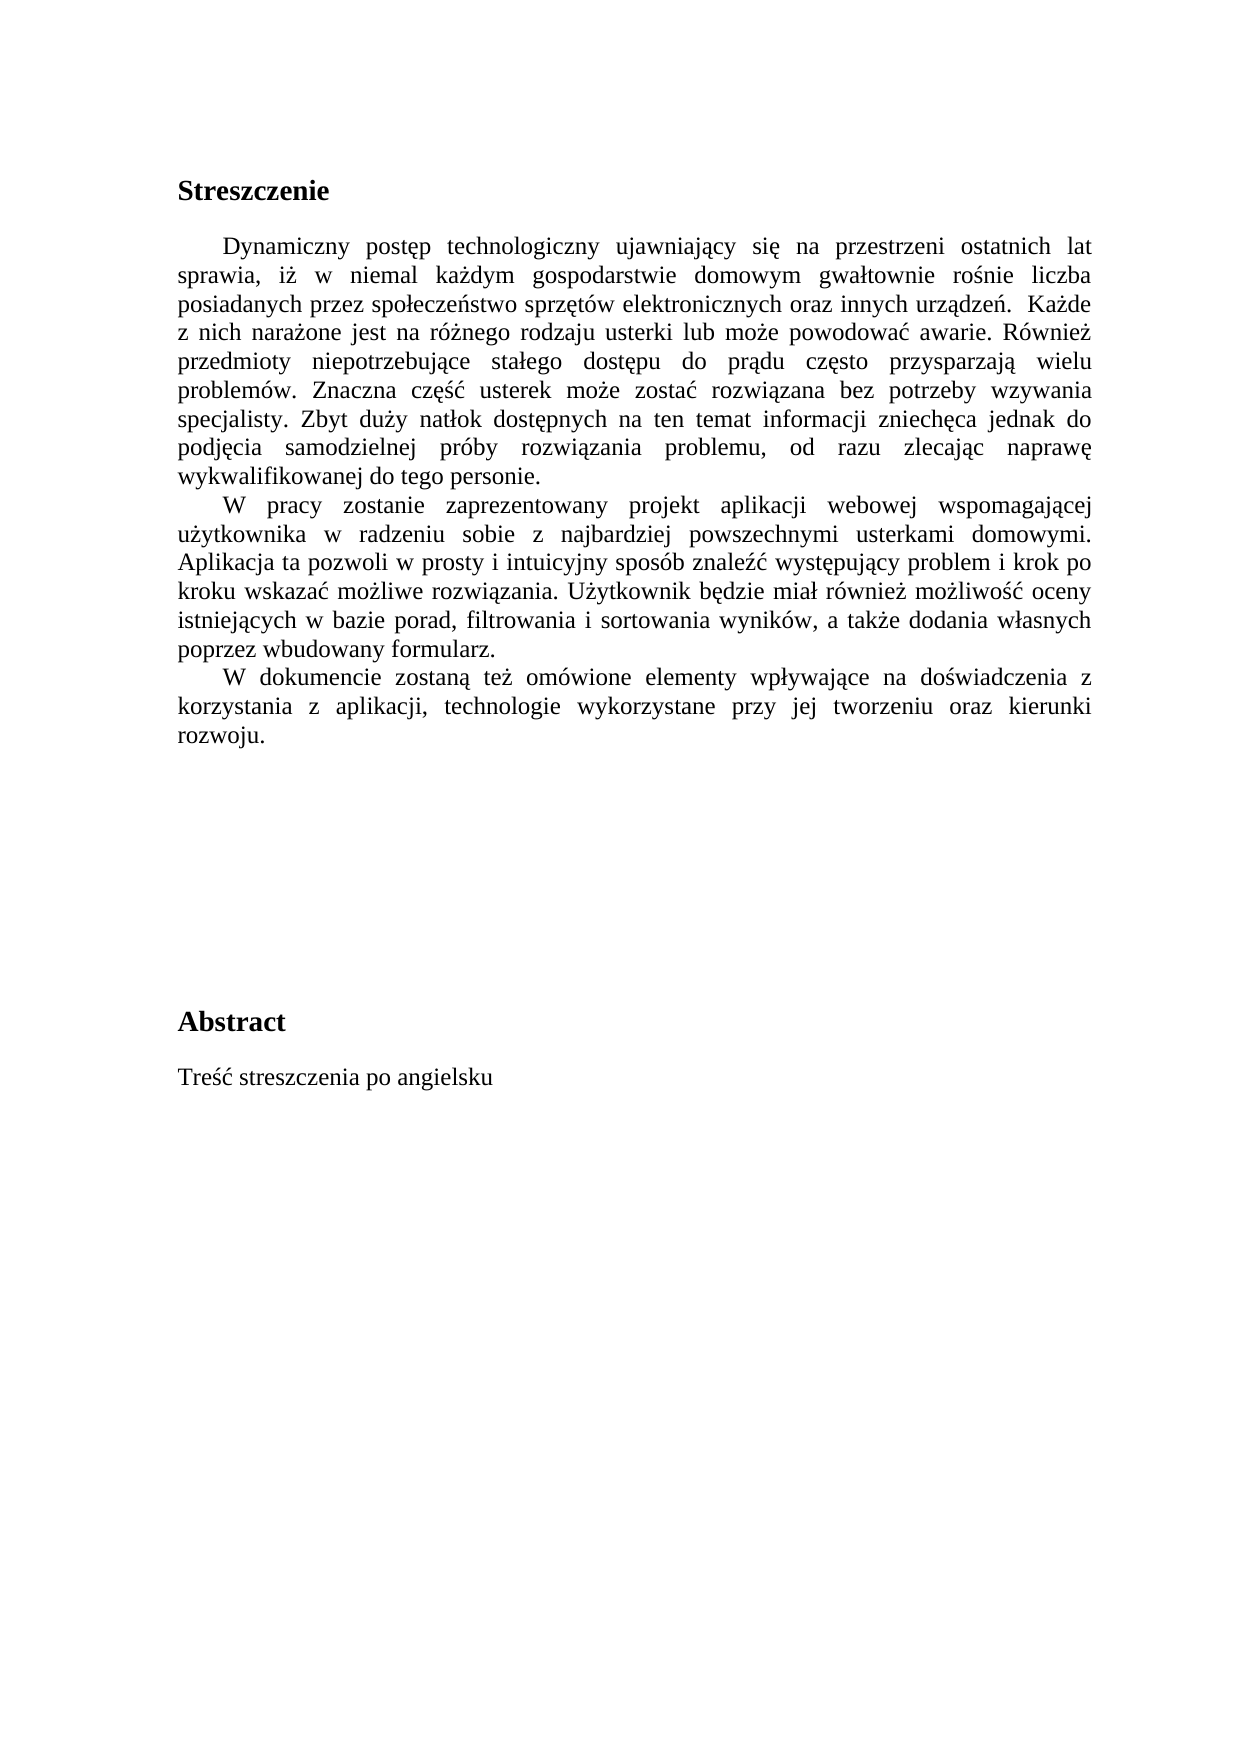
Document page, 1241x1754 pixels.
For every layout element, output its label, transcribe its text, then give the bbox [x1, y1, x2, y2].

text W pracy zostanie zaprezentowany projekt aplikacji webowej wspomagającej użytkownika w radzeniu sobie z najbardziej powszechnymi usterkami domowymi. Aplikacja ta pozwoli w prosty i intuicyjny sposób znaleźć występujący problem i krok po kroku wskazać możliwe rozwiązania. Użytkownik będzie miał również możliwość oceny istniejących w bazie porad, filtrowania i sortowania wyników, a także dodania własnych poprzez wbudowany formularz. [177, 490, 1092, 662]
text Dynamiczny postęp technologiczny ujawniający się na przestrzeni ostatnich lat sprawia, iż w niemal każdym gospodarstwie domowym gwałtownie rośnie liczba posiadanych przez społeczeństwo sprzętów elektronicznych oraz innych urządzeń. Każde z nich narażone jest na różnego rodzaju usterki lub może powodować awarie. Również przedmioty niepotrzebujące stałego dostępu do prądu często przysparzają wielu problemów. Znaczna część usterek może zostać rozwiązana bez potrzeby wzywania specjalisty. Zbyt duży natłok dostępnych na ten temat informacji zniechęca jednak do podjęcia samodzielnej próby rozwiązania problemu, od razu zlecając naprawę wykwalifikowanej do tego personie. [177, 231, 1092, 490]
text Abstract [177, 1004, 1092, 1037]
text W dokumencie zostaną też omówione elementy wpływające na doświadczenia z korzystania z aplikacji, technologie wykorzystane przy jej tworzeniu oraz kierunki rozwoju. [177, 662, 1092, 749]
text Streszczenie [177, 173, 1092, 206]
text Treść streszczenia po angielsku [177, 1062, 1092, 1091]
